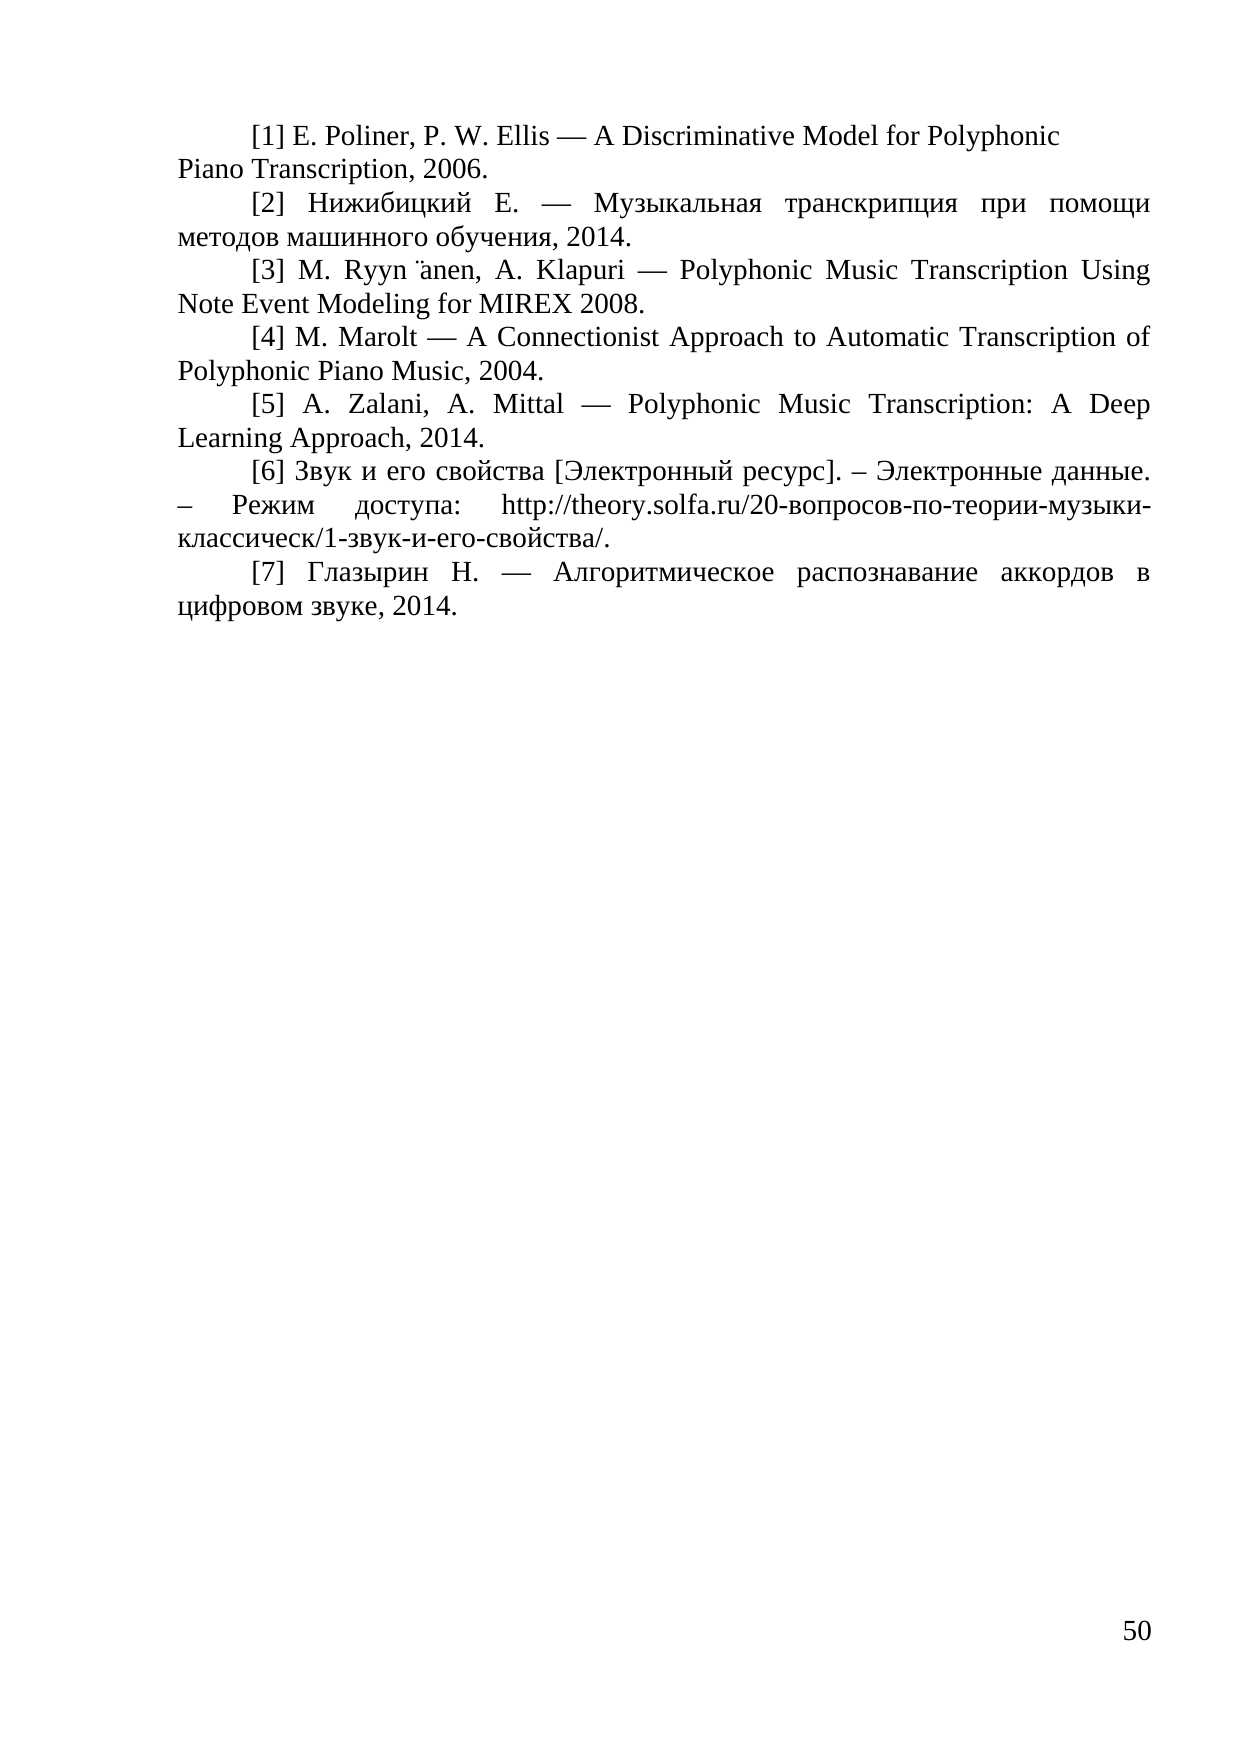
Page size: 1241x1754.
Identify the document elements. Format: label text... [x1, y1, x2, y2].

text [6] Звук и его свойства [Электронный ресурс]. – Электронные данные. – Режим доступа: http://theory.solfa.ru/20-вопросов-по-теории-музыки-классическ/1-звук-и-его-свойства/. [177, 453, 1152, 554]
text [1] E. Poliner, P. W. Ellis — A Discriminative Model for Polyphonic [177, 118, 1152, 152]
text [2] Нижибицкий Е. — Музыкальная транскрипция при помощи методов машинного обучения, 2014. [177, 185, 1152, 252]
text [3] M. Ryyn ̈anen, A. Klapuri — Polyphonic Music Transcription Using Note Event Modeling for MIREX 2008. [177, 252, 1152, 319]
text [4] M. Marolt — A Connectionist Approach to Automatic Transcription of Polyphonic Piano Music, 2004. [177, 319, 1152, 386]
text [5] A. Zalani, A. Mittal — Polyphonic Music Transcription: A Deep Learning Approach, 2014. [177, 386, 1152, 453]
text Piano Transcription, 2006. [177, 152, 1152, 185]
text [7] Глазырин Н. — Алгоритмическое распознавание аккордов в цифровом звуке, 2014. [177, 554, 1152, 621]
